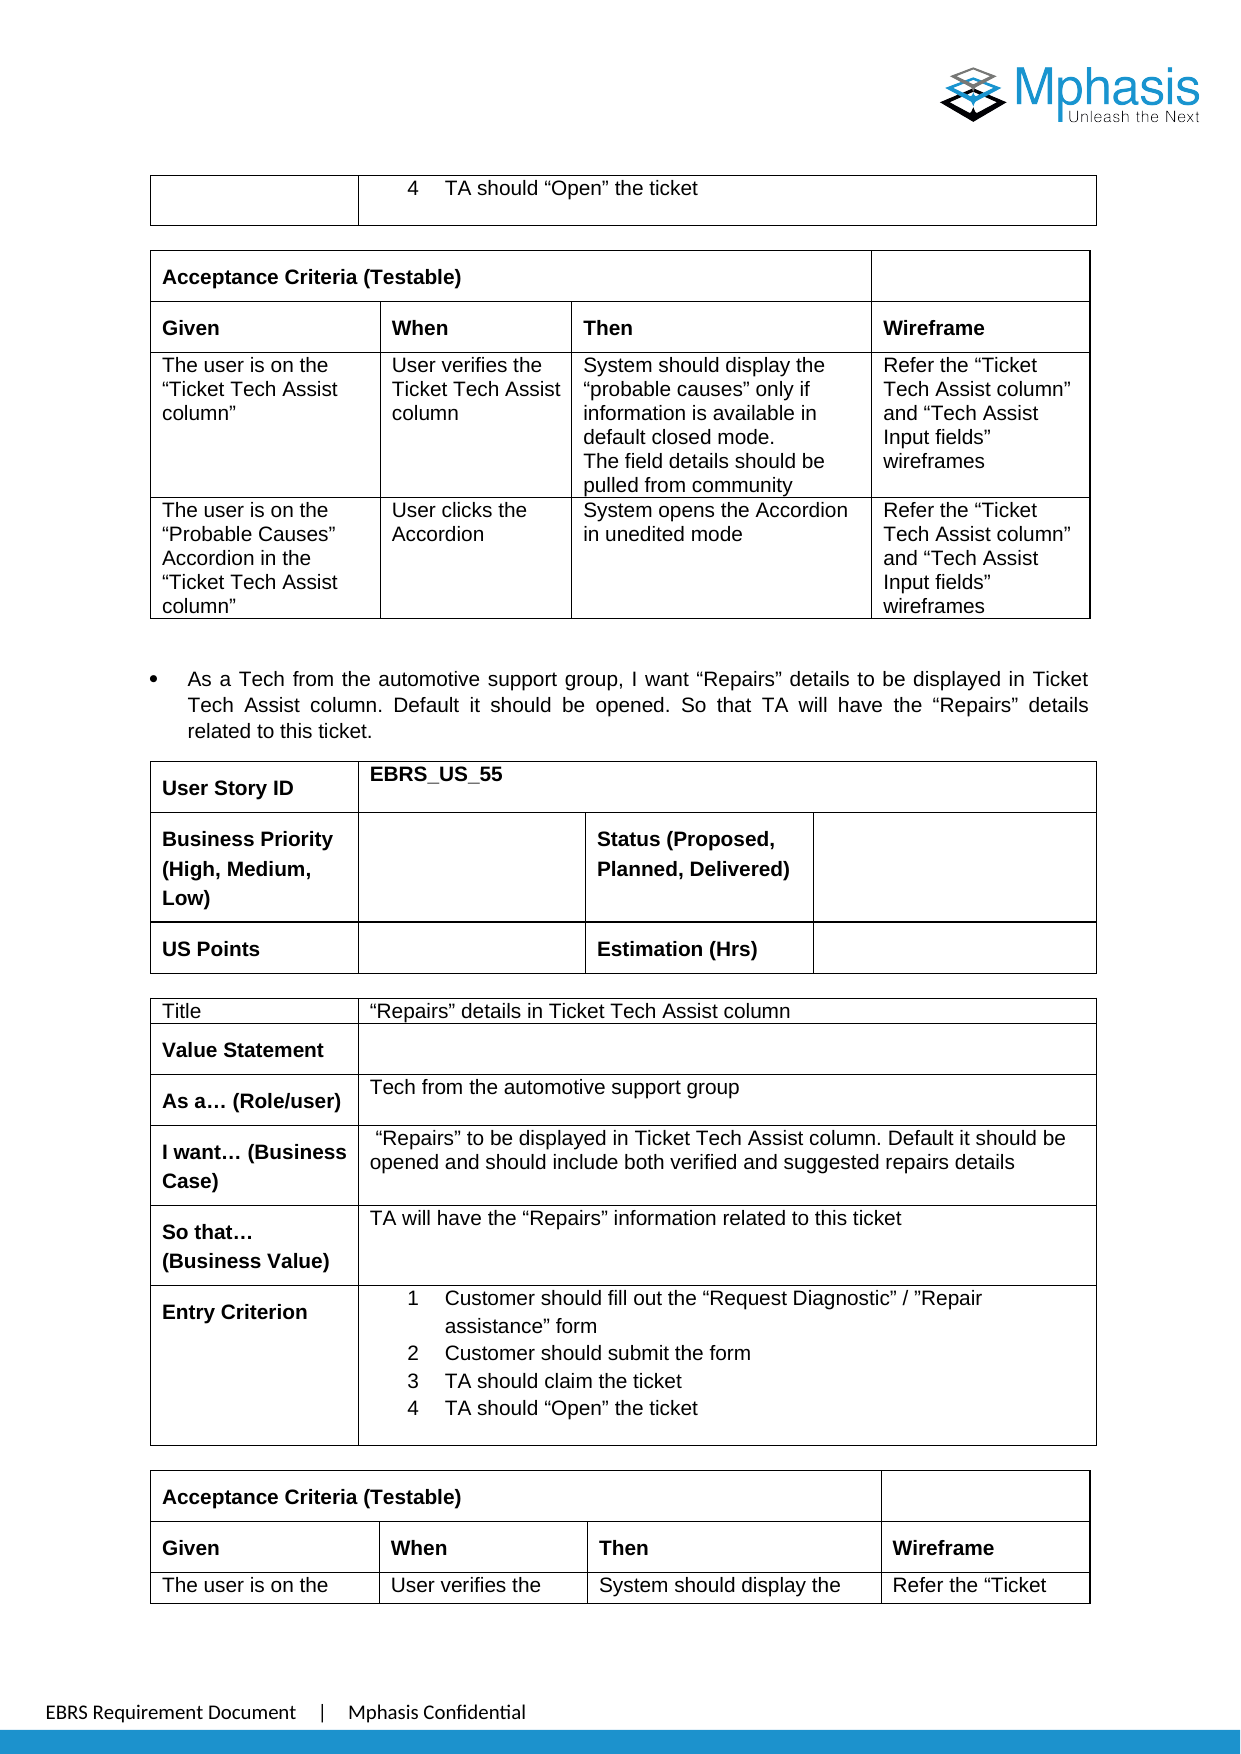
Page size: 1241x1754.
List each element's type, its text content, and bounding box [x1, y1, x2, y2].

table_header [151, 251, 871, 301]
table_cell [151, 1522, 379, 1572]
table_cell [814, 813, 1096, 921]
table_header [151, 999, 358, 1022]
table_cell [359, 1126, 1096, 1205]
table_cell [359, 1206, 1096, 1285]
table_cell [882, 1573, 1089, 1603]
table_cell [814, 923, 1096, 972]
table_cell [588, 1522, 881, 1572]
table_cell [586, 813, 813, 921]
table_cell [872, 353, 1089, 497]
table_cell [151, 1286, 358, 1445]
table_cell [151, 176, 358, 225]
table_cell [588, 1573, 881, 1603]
list As a Tech from the automotive support group, I want “Repairs” details to be displayed in Ticket Tech Assist column. Default it should be opened. So that TA will have the “Repairs” details related to this ticket. [150, 667, 1090, 742]
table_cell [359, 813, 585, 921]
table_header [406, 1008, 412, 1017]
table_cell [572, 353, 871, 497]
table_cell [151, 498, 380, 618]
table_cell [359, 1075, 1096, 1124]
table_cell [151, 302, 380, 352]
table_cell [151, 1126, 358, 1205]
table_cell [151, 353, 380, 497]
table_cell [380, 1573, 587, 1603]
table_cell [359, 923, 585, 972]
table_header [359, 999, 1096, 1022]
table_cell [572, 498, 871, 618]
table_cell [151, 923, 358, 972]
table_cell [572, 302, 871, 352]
picture [926, 51, 1213, 139]
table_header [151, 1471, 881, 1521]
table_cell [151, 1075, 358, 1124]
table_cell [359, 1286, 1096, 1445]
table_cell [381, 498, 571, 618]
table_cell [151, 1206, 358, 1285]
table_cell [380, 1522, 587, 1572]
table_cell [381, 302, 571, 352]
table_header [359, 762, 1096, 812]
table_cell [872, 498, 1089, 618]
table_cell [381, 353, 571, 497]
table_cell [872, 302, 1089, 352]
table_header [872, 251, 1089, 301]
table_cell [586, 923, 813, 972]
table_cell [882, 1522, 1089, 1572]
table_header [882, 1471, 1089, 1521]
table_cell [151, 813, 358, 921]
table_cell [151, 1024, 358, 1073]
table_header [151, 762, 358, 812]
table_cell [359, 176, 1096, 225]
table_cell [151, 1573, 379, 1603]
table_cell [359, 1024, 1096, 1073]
